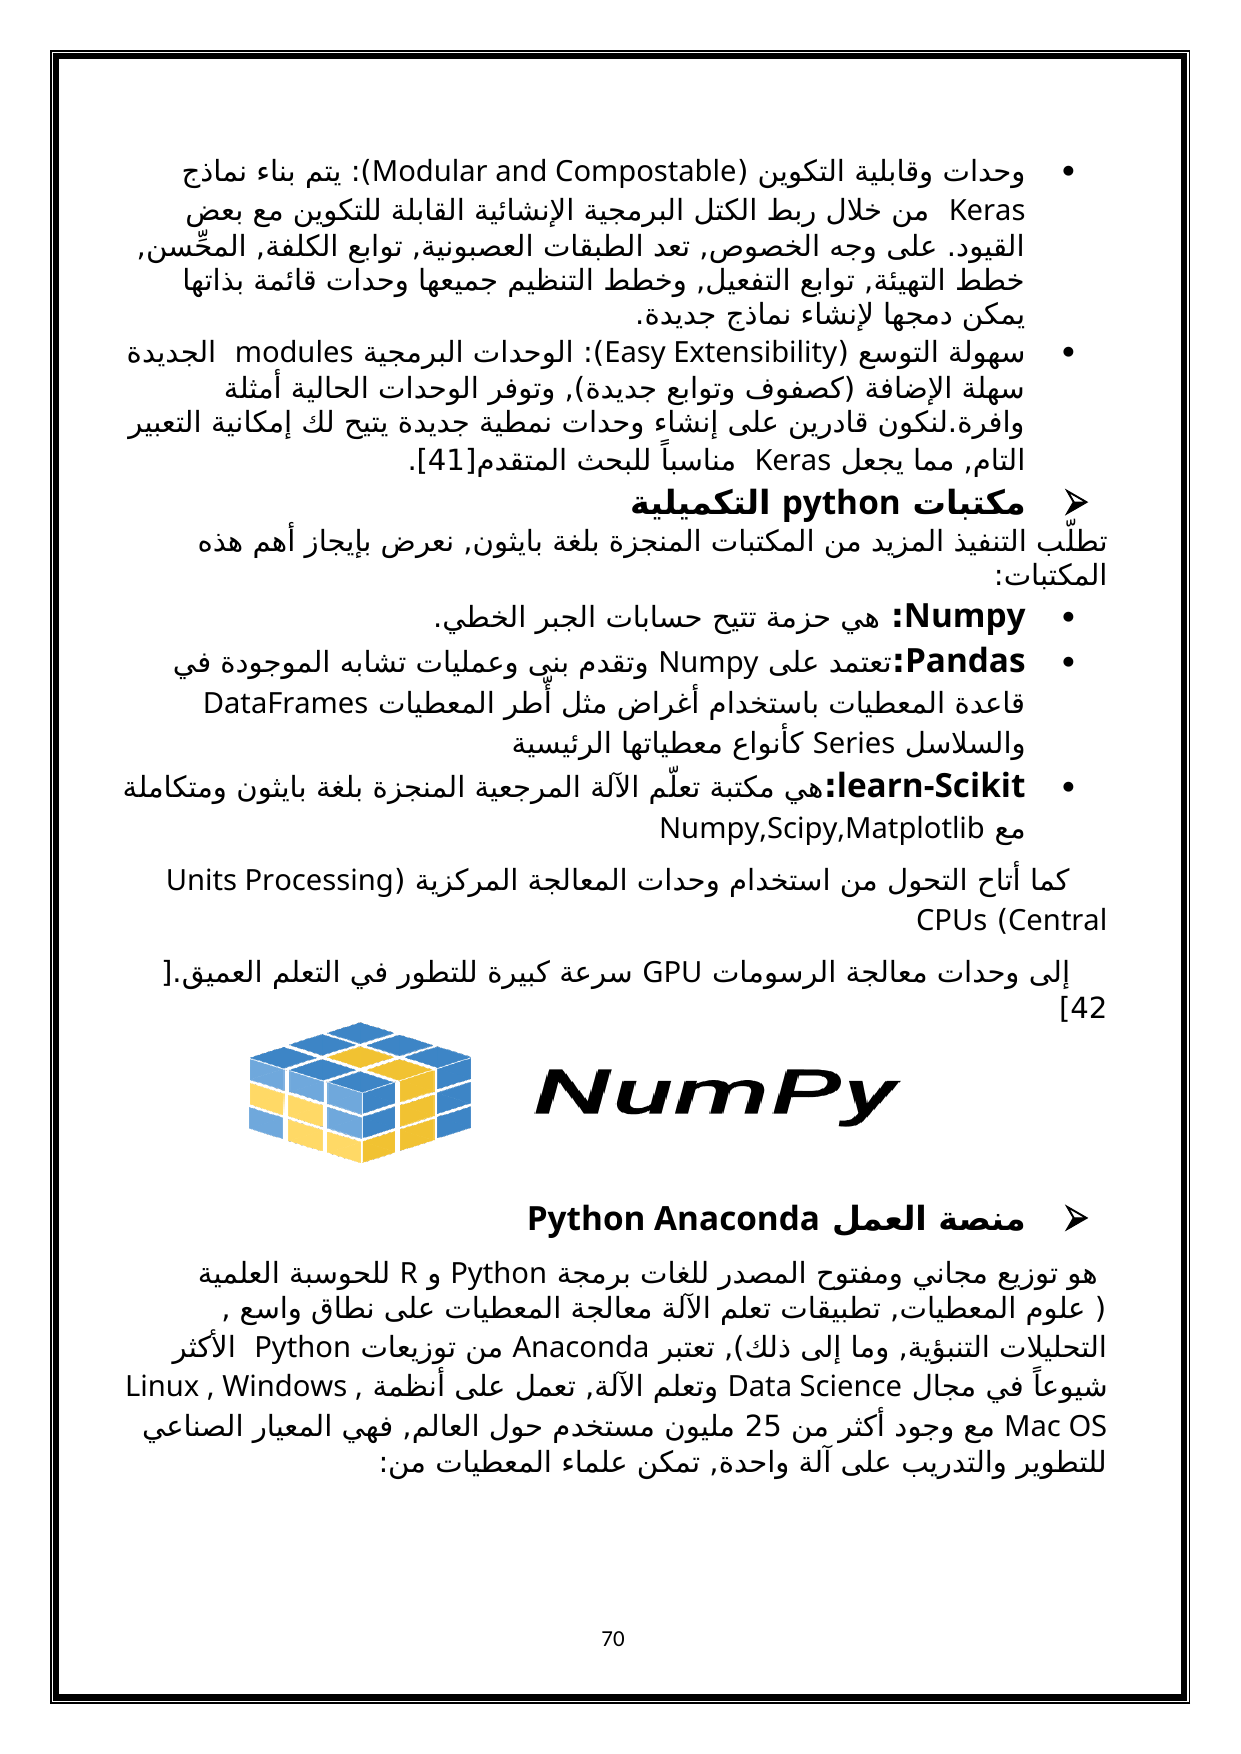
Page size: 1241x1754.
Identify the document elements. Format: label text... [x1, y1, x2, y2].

list Numpy: هي حزمة تتيح حسابات الجبر الخطي. [118, 592, 1063, 637]
list Pandas:تعتمد على Numpy وتقدم بنى وعمليات تشابه الموجودة في قاعدة المعطيات باستخدام أغراض مثل أّطر المعطيات DataFrames والسلاسل Series كأنواع معطياتها الرئيسية [118, 637, 1063, 762]
text كما أتاح التحول من استخدام وحدات المعالجة المركزية (Units Processing Central) CPUs [118, 860, 1107, 939]
list تطلّب التنفيذ المزيد من المكتبات المنجزة بلغة بايثون, نعرض بإيجاز أهم هذه المكتبات: [118, 524, 1107, 592]
text إلى وحدات معالجة الرسومات GPU سرعة كبيرة للتطور في التعلم العميق.[42] [118, 952, 1107, 1025]
list مكتبات python التكميلية [118, 478, 1063, 524]
picture [240, 1014, 905, 1168]
text هو توزيع مجاني ومفتوح المصدر للغات برمجة Python و R للحوسبة العلمية ( علوم المعطيات, تطبيقات تعلم الآلة معالجة المعطيات على نطاق واسع , التحليلات التنبؤية, وما إلى ذلك), تعتبر Anaconda من توزيعات Python الأكثر شيوعاً في مجال Data Science وتعلم الآلة, تعمل على أنظمة Linux , Windows , Mac OS مع وجود أكثر من 25 مليون مستخدم حول العالم, فهي المعيار الصناعي للتطوير والتدريب على آلة واحدة, تمكن علماء المعطيات من: [118, 1252, 1107, 1479]
list learn-Scikit:هي مكتبة تعلّم الآلة المرجعية المنجزة بلغة بايثون ومتكاملة مع Numpy,Scipy,Matplotlib [118, 762, 1063, 847]
list منصة العمل Python Anaconda [118, 1194, 1063, 1240]
list وحدات وقابلية التكوين (Modular and Compostable): يتم بناء نماذج Keras من خلال ربط الكتل البرمجية الإنشائية القابلة للتكوين مع بعض القيود. على وجه الخصوص, تعد الطبقات العصبونية, توابع الكلفة, المحِّسن, خطط التهيئة, توابع التفعيل, وخطط التنظيم جميعها وحدات قائمة بذاتها يمكن دمجها لإنشاء نماذج جديدة. [118, 150, 1063, 331]
list سهولة التوسع (Easy Extensibility): الوحدات البرمجية modules الجديدة سهلة الإضافة (كصفوف وتوابع جديدة), وتوفر الوحدات الحالية أمثلة وافرة.لنكون قادرين على إنشاء وحدات نمطية جديدة يتيح لك إمكانية التعبير التام, مما يجعل Keras مناسباً للبحث المتقدم[41]. [118, 331, 1063, 478]
